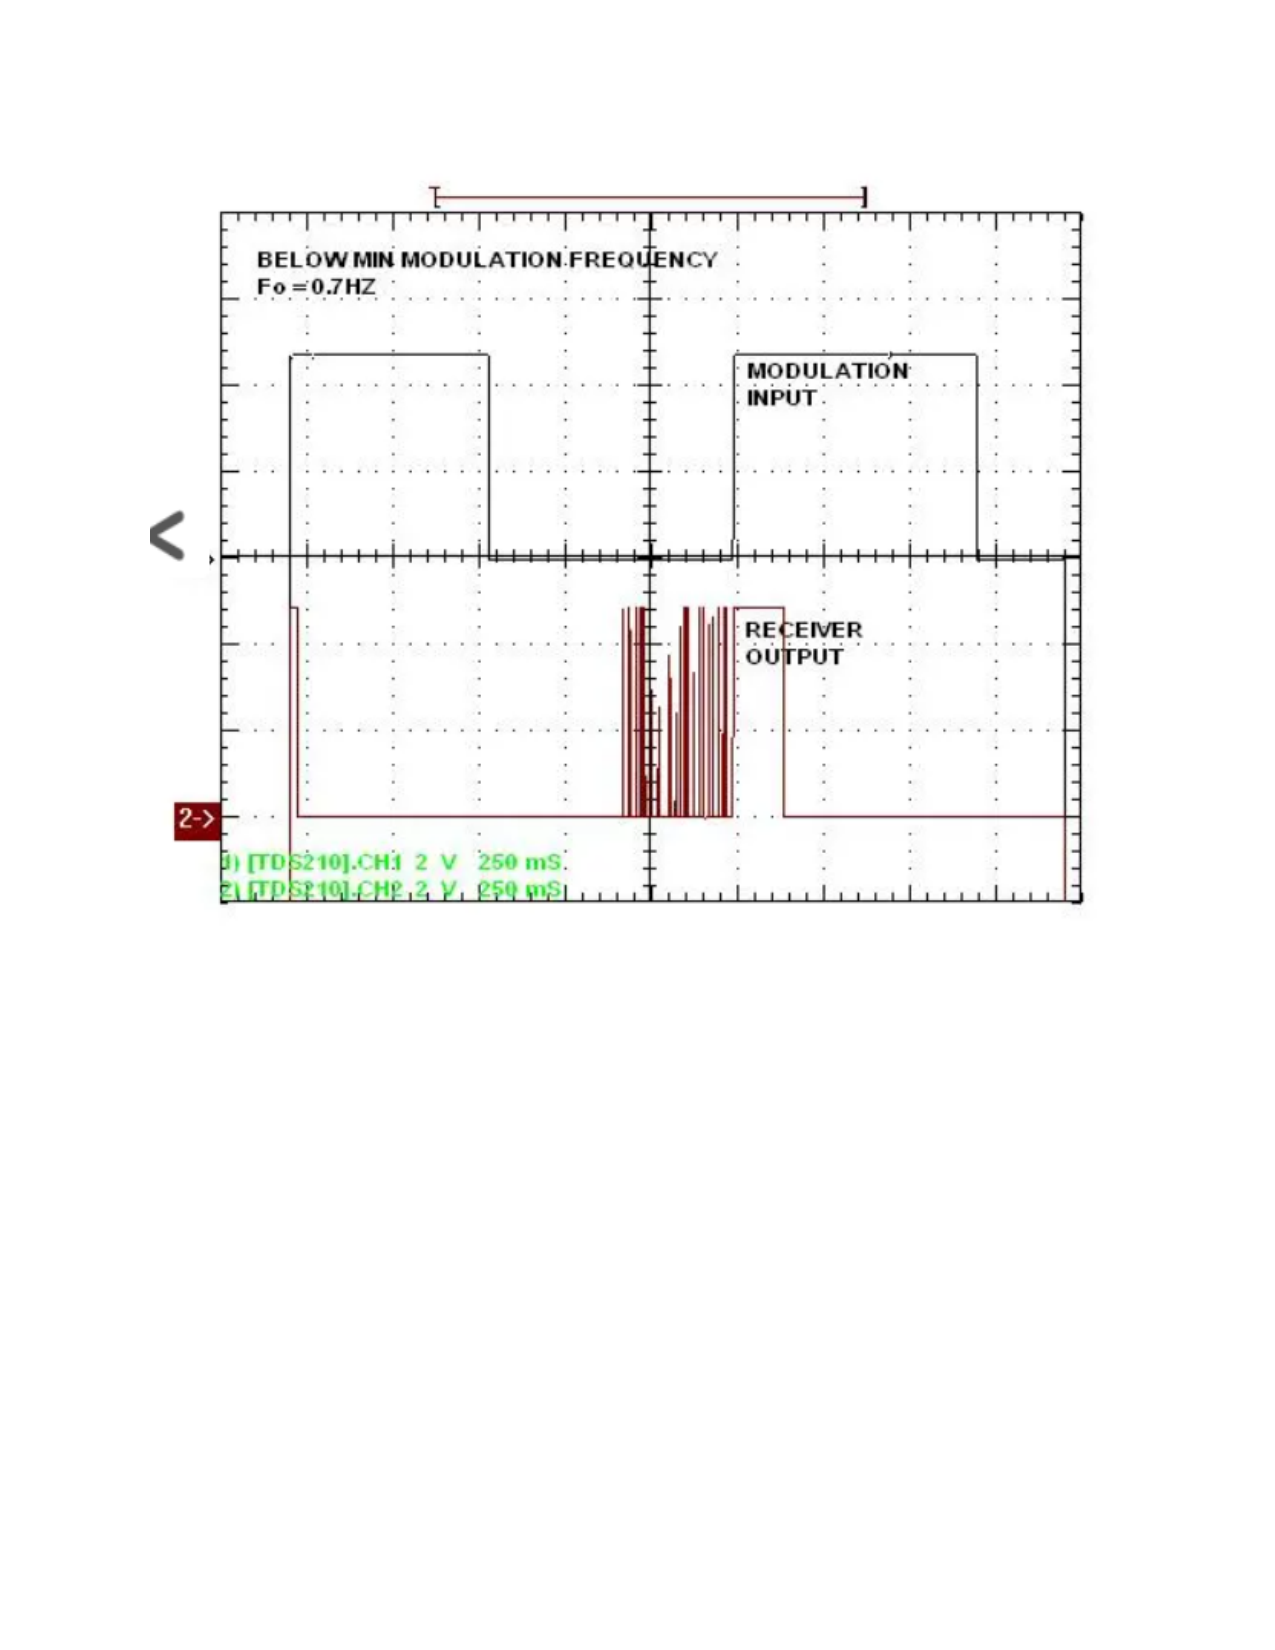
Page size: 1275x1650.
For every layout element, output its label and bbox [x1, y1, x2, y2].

picture [150, 150, 1125, 945]
